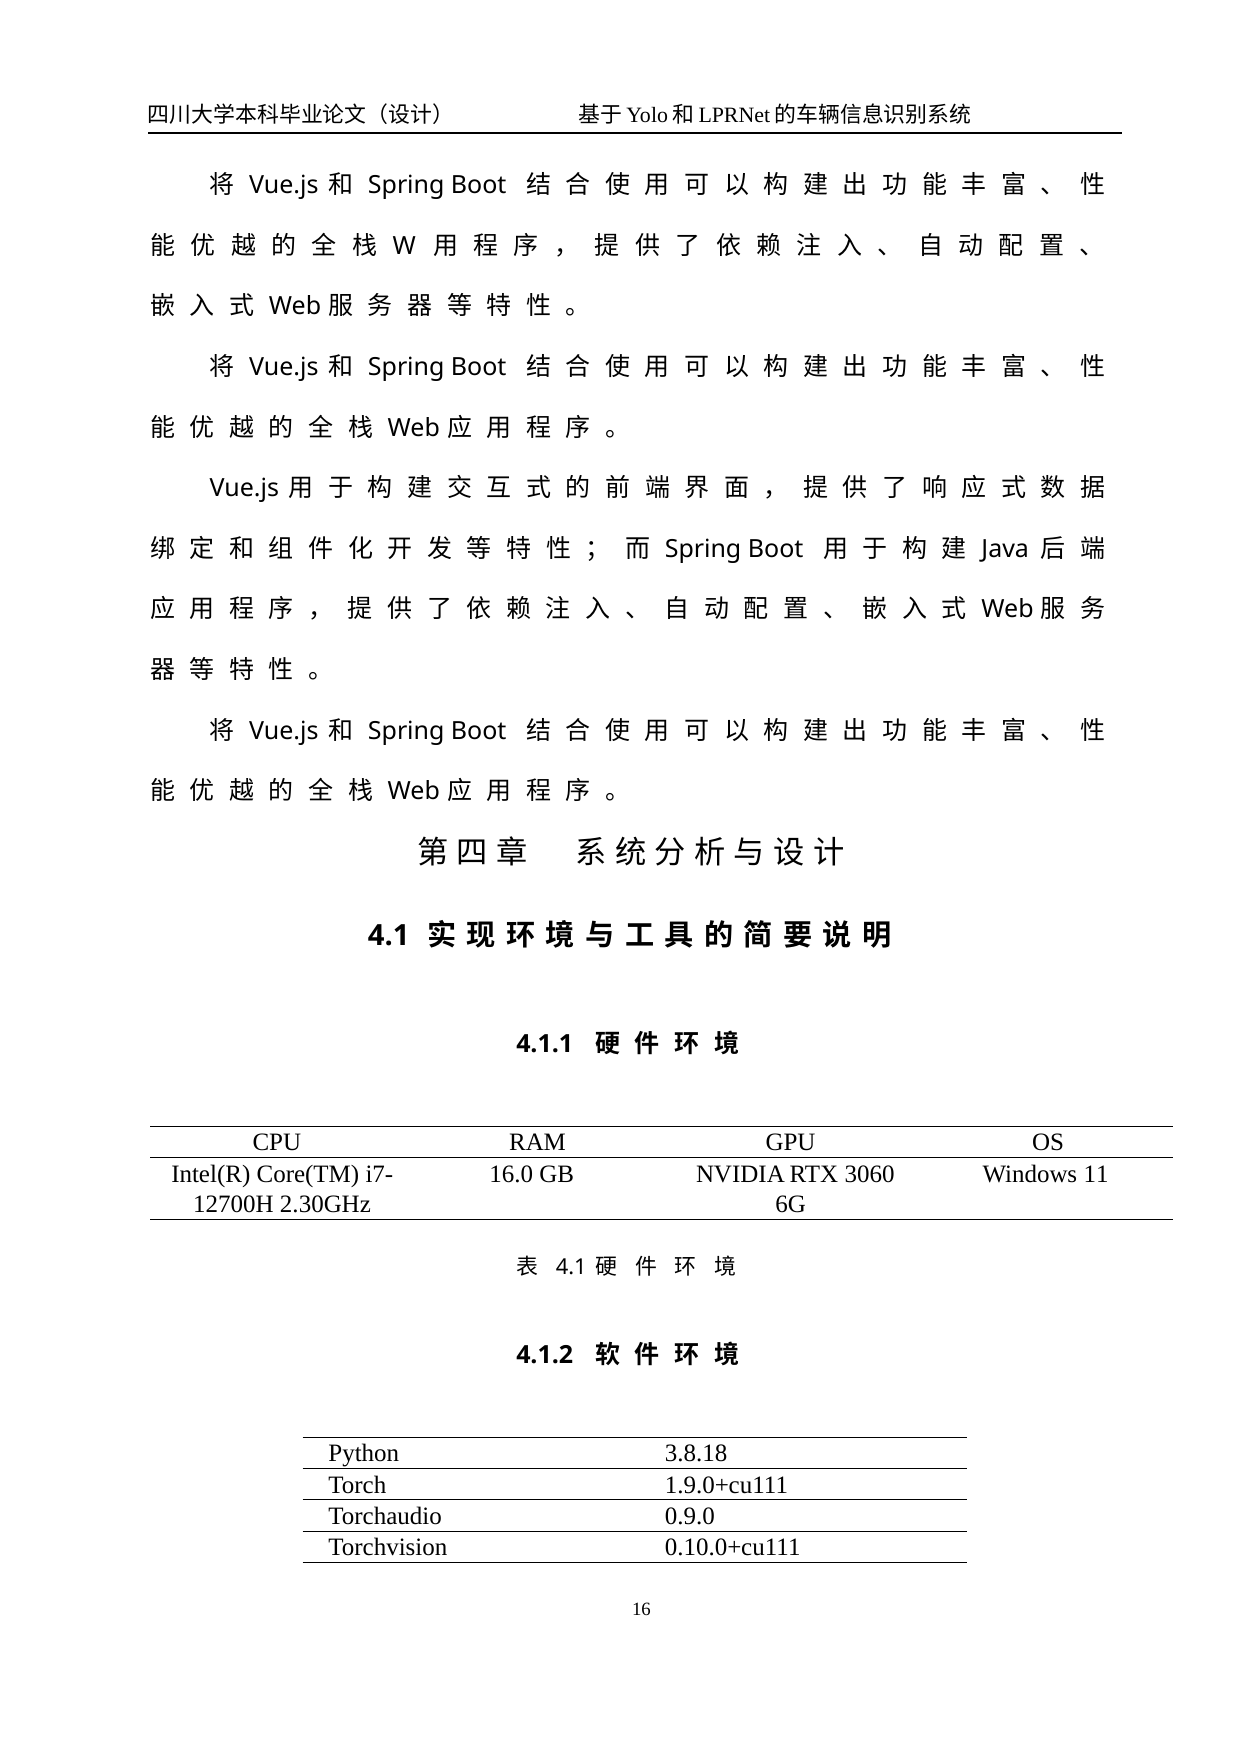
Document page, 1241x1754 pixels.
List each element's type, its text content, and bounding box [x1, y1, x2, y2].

text Vue.js用于构建交互式的前端界面，提供了响应式数据绑定和组件化开发等特性；而Spring Boot用于构建Java后端应用程序，提供了依赖注入、自动配置、嵌入式Web服务器等特性。 [150, 456, 1120, 698]
table_cell Torch [303, 1469, 635, 1499]
table_cell 0.9.0 [635, 1500, 967, 1531]
text 将Vue.js和Spring Boot结合使用可以构建出功能丰富、性能优越的全栈Web应用程序。 [150, 334, 1120, 456]
list 4.1.2 软件环境 [150, 1322, 1120, 1383]
table_header 3.8.18 [635, 1438, 967, 1468]
table_header OS [917, 1127, 1173, 1157]
table_cell 1.9.0+cu111 [635, 1469, 967, 1499]
table_cell Intel(R) Core(TM) i7-12700H 2.30GHz [150, 1158, 406, 1218]
table_cell Windows 11 [917, 1158, 1173, 1218]
text 将Vue.js和Spring Boot结合使用可以构建出功能丰富、性能优越的全栈Web应用程序。 [150, 698, 1120, 819]
table_cell Torchvision [303, 1532, 635, 1562]
list 4.1 实现环境与工具的简要说明 [150, 902, 1120, 963]
table_cell 0.10.0+cu111 [635, 1532, 967, 1562]
table_header GPU [661, 1127, 917, 1157]
list 第四章 系统分析与设计 [150, 819, 1120, 880]
table_cell 16.0 GB [406, 1158, 661, 1218]
table_header RAM [406, 1127, 661, 1157]
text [150, 152, 1120, 334]
table_cell Torchaudio [303, 1500, 635, 1531]
list 4.1.1 硬件环境 [150, 1011, 1120, 1072]
table_cell NVIDIA RTX 3060 6G [661, 1158, 917, 1218]
table_header Python [303, 1438, 635, 1468]
text 表4.1 硬件环境 [150, 1235, 1120, 1295]
table_header CPU [150, 1127, 406, 1157]
